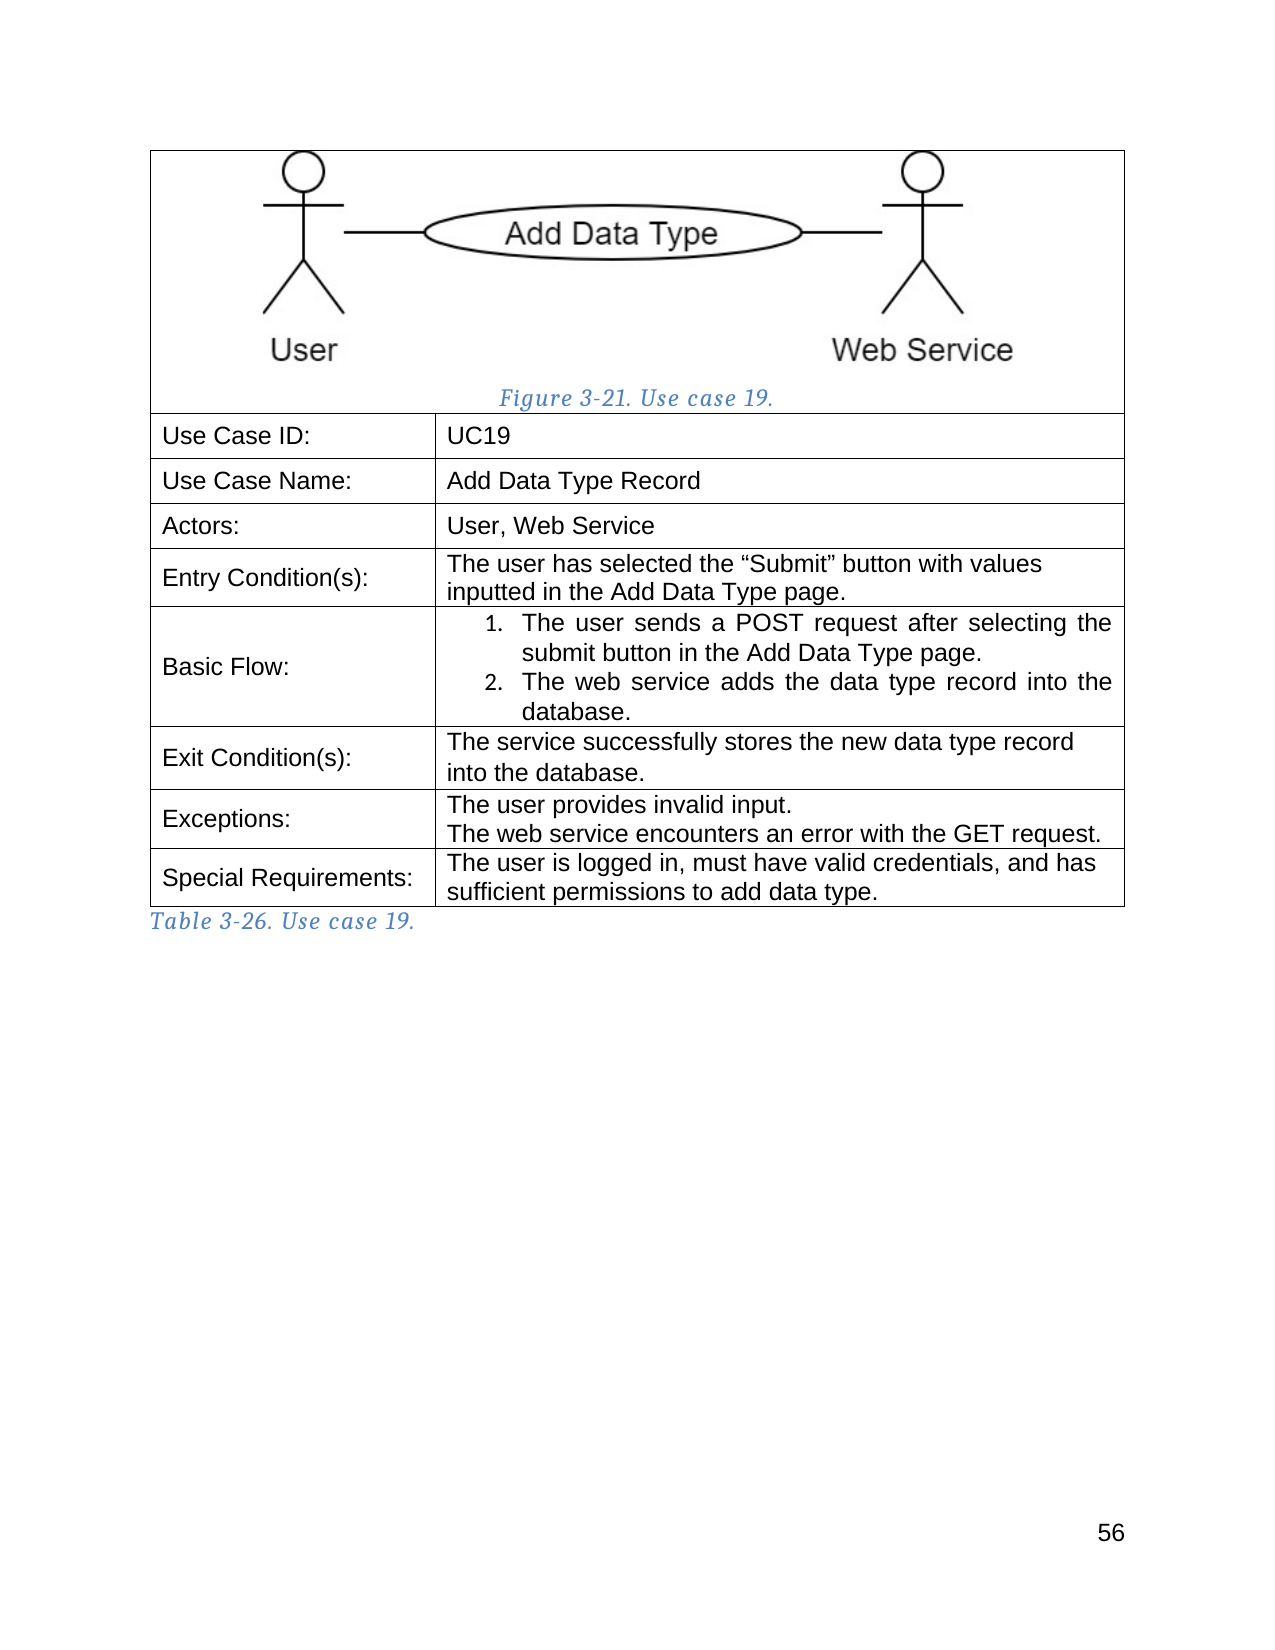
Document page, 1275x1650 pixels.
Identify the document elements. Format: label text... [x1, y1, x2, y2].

table_cell Exceptions: [151, 790, 435, 847]
table_header Figure 3-21. Use case 19. [151, 151, 1124, 413]
table_cell The service successfully stores the new data type record into the database. [436, 727, 1124, 789]
table_cell Use Case Name: [151, 459, 435, 503]
picture [262, 151, 1013, 372]
table_cell The user is logged in, must have valid credentials, and has sufficient permissions to add data type. [436, 849, 1124, 906]
table_cell Entry Condition(s): [151, 549, 435, 606]
table_cell The user provides invalid input. The web service encounters an error with the GET request. [436, 790, 1124, 847]
table_cell UC19 [436, 414, 1124, 458]
table_cell Basic Flow: [151, 607, 435, 726]
table_cell Use Case ID: [151, 414, 435, 458]
table_cell The user sends a POST request after selecting the submit button in the Add Data Type page. The web service adds the data type record into the database. [436, 607, 1124, 726]
table_cell Actors: [151, 504, 435, 548]
subtitle Table 3-26. Use case 19. [150, 907, 1125, 936]
table_cell User, Web Service [436, 504, 1124, 548]
table_cell Exit Condition(s): [151, 727, 435, 789]
table_cell The user has selected the “Submit” button with values inputted in the Add Data Type page. [436, 549, 1124, 606]
table_cell Special Requirements: [151, 849, 435, 906]
table_cell Add Data Type Record [436, 459, 1124, 503]
